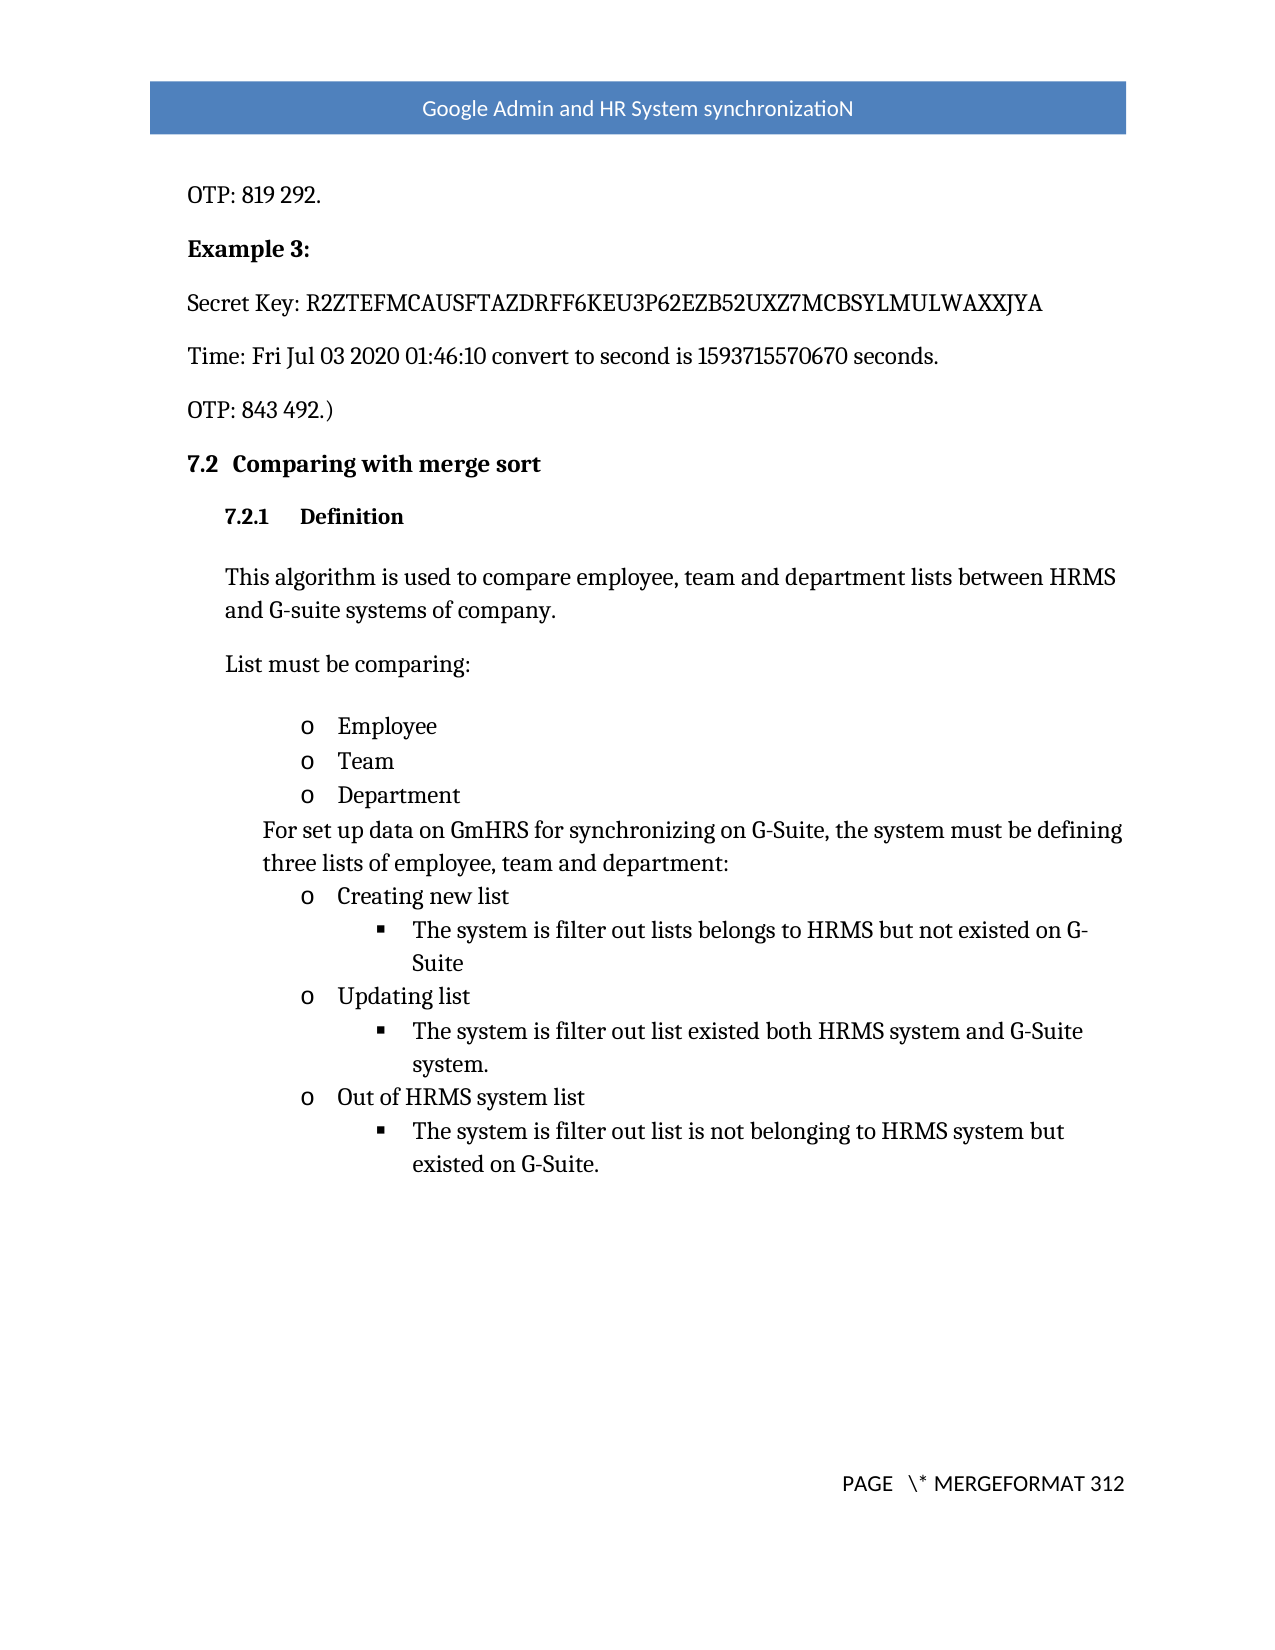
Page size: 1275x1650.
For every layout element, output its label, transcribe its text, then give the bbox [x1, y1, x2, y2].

list The system is filter out lists belongs to HRMS but not existed on G-Suite [375, 916, 1125, 978]
list Creating new list [300, 882, 1125, 912]
text OTP: 843 492.) [187, 396, 1125, 425]
list Updating list [300, 982, 1125, 1012]
subtitle Definition [225, 504, 1125, 530]
list Out of HRMS system list [300, 1083, 1125, 1113]
text OTP: 819 292. [187, 181, 1125, 209]
list This algorithm is used to compare employee, team and department lists between HRMS and G-suite systems of company. [225, 563, 1125, 625]
text Time: Fri Jul 03 2020 01:46:10 convert to second is 1593715570670 seconds. [187, 342, 1125, 371]
list Team [300, 747, 1125, 777]
text List must be comparing: [187, 650, 1125, 679]
subtitle Comparing with merge sort [187, 450, 1125, 479]
list The system is filter out list is not belonging to HRMS system but existed on G-Suite. [375, 1117, 1125, 1179]
text Example 3: [187, 234, 1125, 263]
list Department [300, 781, 1125, 811]
list The system is filter out list existed both HRMS system and G-Suite system. [375, 1017, 1125, 1078]
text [187, 288, 1125, 317]
list For set up data on GmHRS for synchronizing on G-Suite, the system must be defining three lists of employee, team and department: [262, 816, 1125, 877]
list Employee [300, 712, 1125, 742]
